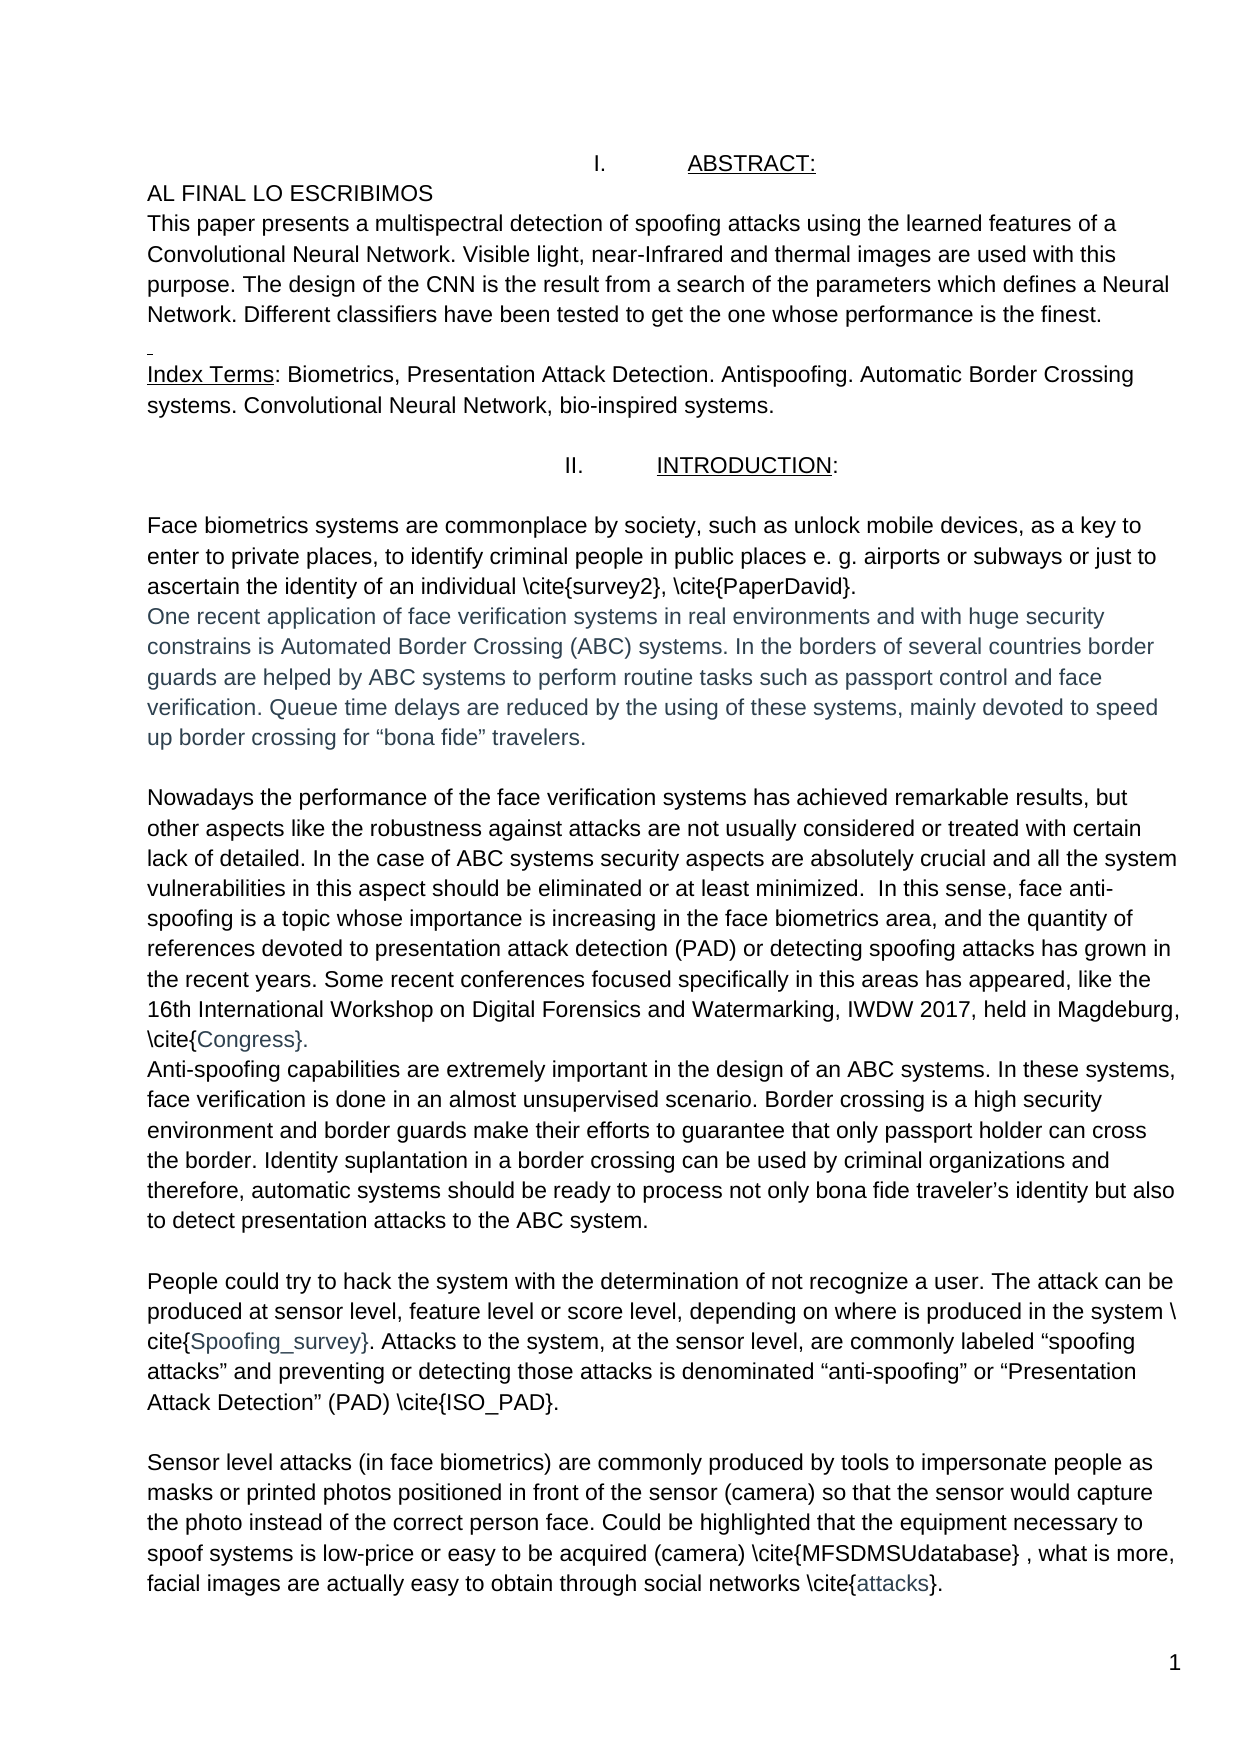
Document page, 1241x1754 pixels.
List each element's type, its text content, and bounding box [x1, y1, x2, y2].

text Index Terms: Biometrics, Presentation Attack Detection. Antispoofing. Automatic Border Crossing systems. Convolutional Neural Network, bio-inspired systems. [147, 361, 1181, 418]
text II. INTRODUCTION: [222, 452, 1181, 478]
text This paper presents a multispectral detection of spoofing attacks using the learned features of a Convolutional Neural Network. Visible light, near-Infrared and thermal images are used with this purpose. The design of the CNN is the result from a search of the parameters which defines a Neural Network. Different classifiers have been tested to get the one whose performance is the finest. [147, 210, 1181, 327]
text Face biometrics systems are commonplace by society, such as unlock mobile devices, as a key to enter to private places, to identify criminal people in public places e. g. airports or subways or just to ascertain the identity of an individual \cite{survey2}, \cite{PaperDavid}. [147, 512, 1181, 599]
text AL FINAL LO ESCRIBIMOS [147, 180, 1181, 207]
text Anti-spoofing capabilities are extremely important in the design of an ABC systems. In these systems, face verification is done in an almost unsupervised scenario. Border crossing is a high security environment and border guards make their efforts to guarantee that only passport holder can cross the border. Identity suplantation in a border crossing can be used by criminal organizations and therefore, automatic systems should be ready to process not only bona fide traveler’s identity but also to detect presentation attacks to the ABC system. [147, 1056, 1181, 1234]
text Sensor level attacks (in face biometrics) are commonly produced by tools to impersonate people as masks or printed photos positioned in front of the sensor (camera) so that the sensor would capture the photo instead of the correct person face. Could be highlighted that the equipment necessary to spoof systems is low-price or easy to be acquired (camera) \cite{MFSDMSUdatabase} , what is more, facial images are actually easy to obtain through social networks \cite{attacks}. [147, 1449, 1181, 1596]
text I. ABSTRACT: [222, 150, 1181, 176]
text One recent application of face verification systems in real environments and with huge security constrains is Automated Border Crossing (ABC) systems. In the borders of several countries border guards are helped by ABC systems to perform routine tasks such as passport control and face verification. Queue time delays are reduced by the using of these systems, mainly devoted to speed up border crossing for “bona fide” travelers. [147, 603, 1181, 750]
text Nowadays the performance of the face verification systems has achieved remarkable results, but other aspects like the robustness against attacks are not usually considered or treated with certain lack of detailed. In the case of ABC systems security aspects are absolutely crucial and all the system vulnerabilities in this aspect should be eliminated or at least minimized. In this sense, face anti-spoofing is a topic whose importance is increasing in the face biometrics area, and the quantity of references devoted to presentation attack detection (PAD) or detecting spoofing attacks has grown in the recent years. Some recent conferences focused specifically in this areas has appeared, like the 16th International Workshop on Digital Forensics and Watermarking, IWDW 2017, held in Magdeburg, \cite{Congress}. [147, 784, 1181, 1052]
text People could try to hack the system with the determination of not recognize a user. The attack can be produced at sensor level, feature level or score level, depending on where is produced in the system \cite{Spoofing_survey}. Attacks to the system, at the sensor level, are commonly labeled “spoofing attacks” and preventing or detecting those attacks is denominated “anti-spoofing” or “Presentation Attack Detection” (PAD) \cite{ISO_PAD}. [147, 1268, 1181, 1415]
